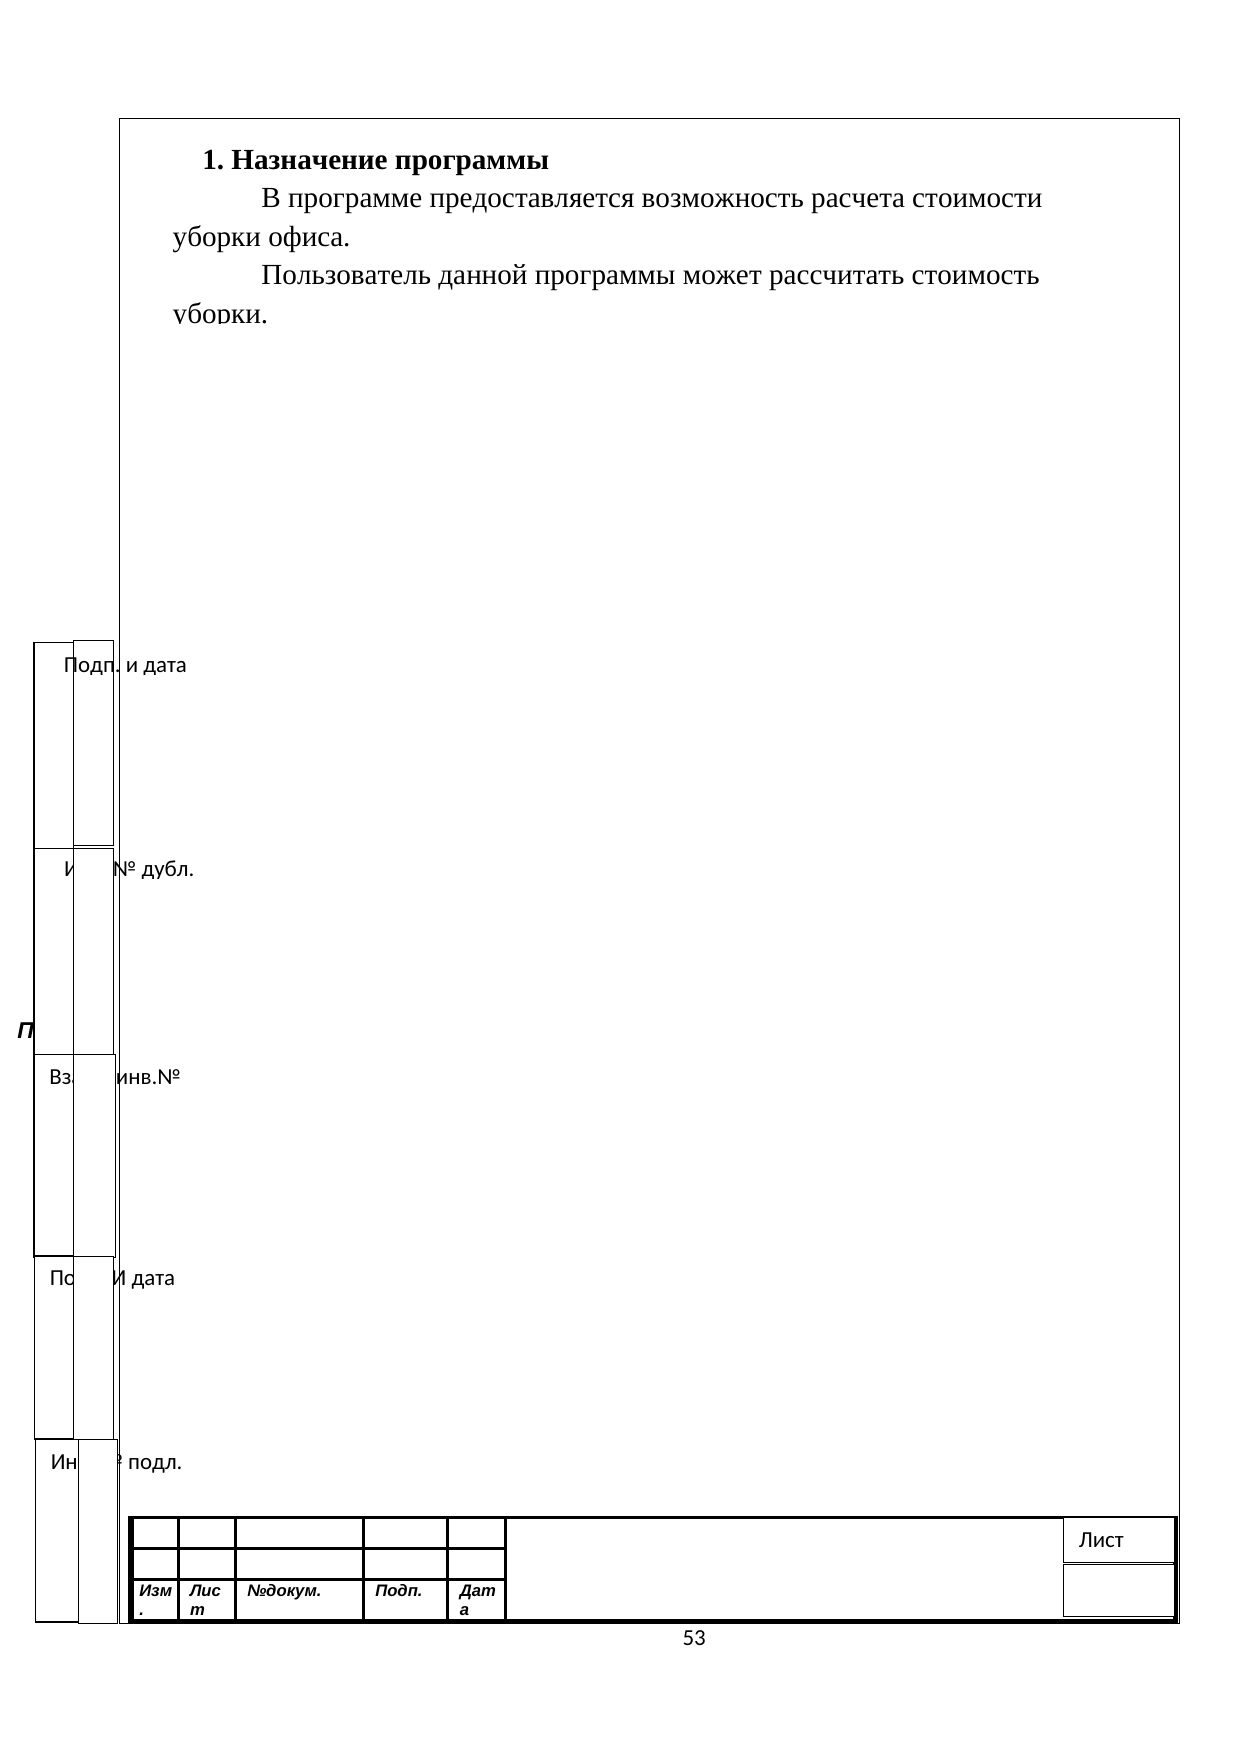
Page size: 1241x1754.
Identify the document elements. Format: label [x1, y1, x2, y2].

table_cell [120, 119, 1179, 1623]
